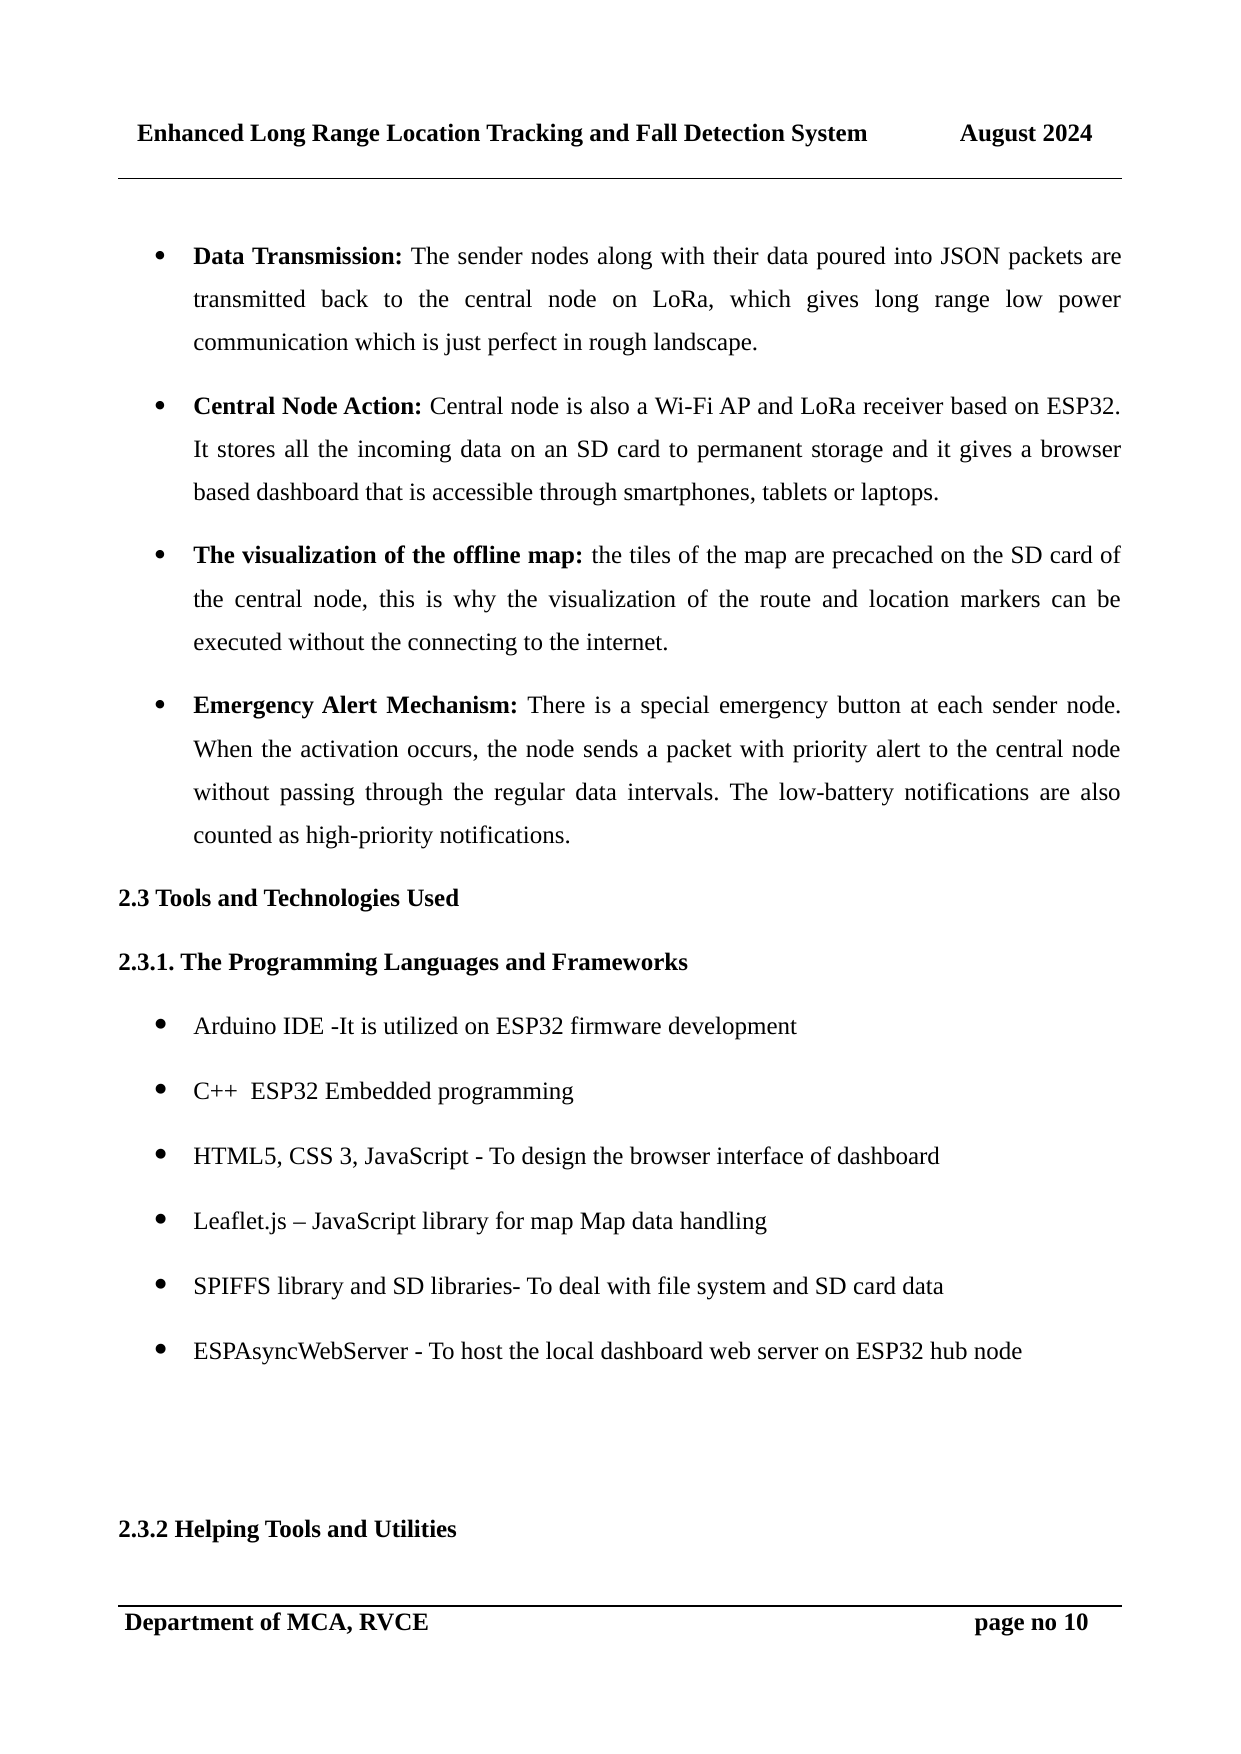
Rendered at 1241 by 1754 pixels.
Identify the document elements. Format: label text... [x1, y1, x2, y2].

subtitle SPIFFS library and SD libraries- To deal with file system and SD card data [156, 1271, 1122, 1301]
subtitle 2.3 Tools and Technologies Used [118, 883, 1122, 912]
list Central Node Action: Central node is also a Wi-Fi AP and LoRa receiver based on ESP32. It stores all the incoming data on an SD card to permanent storage and it gives a browser based dashboard that is accessible through smartphones, tablets or laptops. [156, 391, 1122, 506]
subtitle 2.3.1. The Programming Languages and Frameworks [118, 947, 1122, 976]
text 2.3.2 Helping Tools and Utilities [118, 1514, 1122, 1543]
list The visualization of the offline map: the tiles of the map are precached on the SD card of the central node, this is why the visualization of the route and location markers can be executed without the connecting to the internet. [156, 541, 1122, 656]
subtitle HTML5, CSS 3, JavaScript - To design the browser interface of dashboard [156, 1141, 1122, 1171]
list Emergency Alert Mechanism: There is a special emergency button at each sender node. When the activation occurs, the node sends a packet with priority alert to the central node without passing through the regular data intervals. The low-battery notifications are also counted as high-priority notifications. [156, 691, 1122, 849]
subtitle Arduino IDE -It is utilized on ESP32 firmware development [156, 1011, 1122, 1041]
subtitle Leaflet.js – JavaScript library for map Map data handling [156, 1206, 1122, 1236]
list Data Transmission: The sender nodes along with their data poured into JSON packets are transmitted back to the central node on LoRa, which gives long range low power communication which is just perfect in rough landscape. [156, 241, 1122, 356]
subtitle C++ ESP32 Embedded programming [156, 1076, 1122, 1106]
subtitle ESPAsyncWebServer - To host the local dashboard web server on ESP32 hub node [156, 1336, 1122, 1366]
